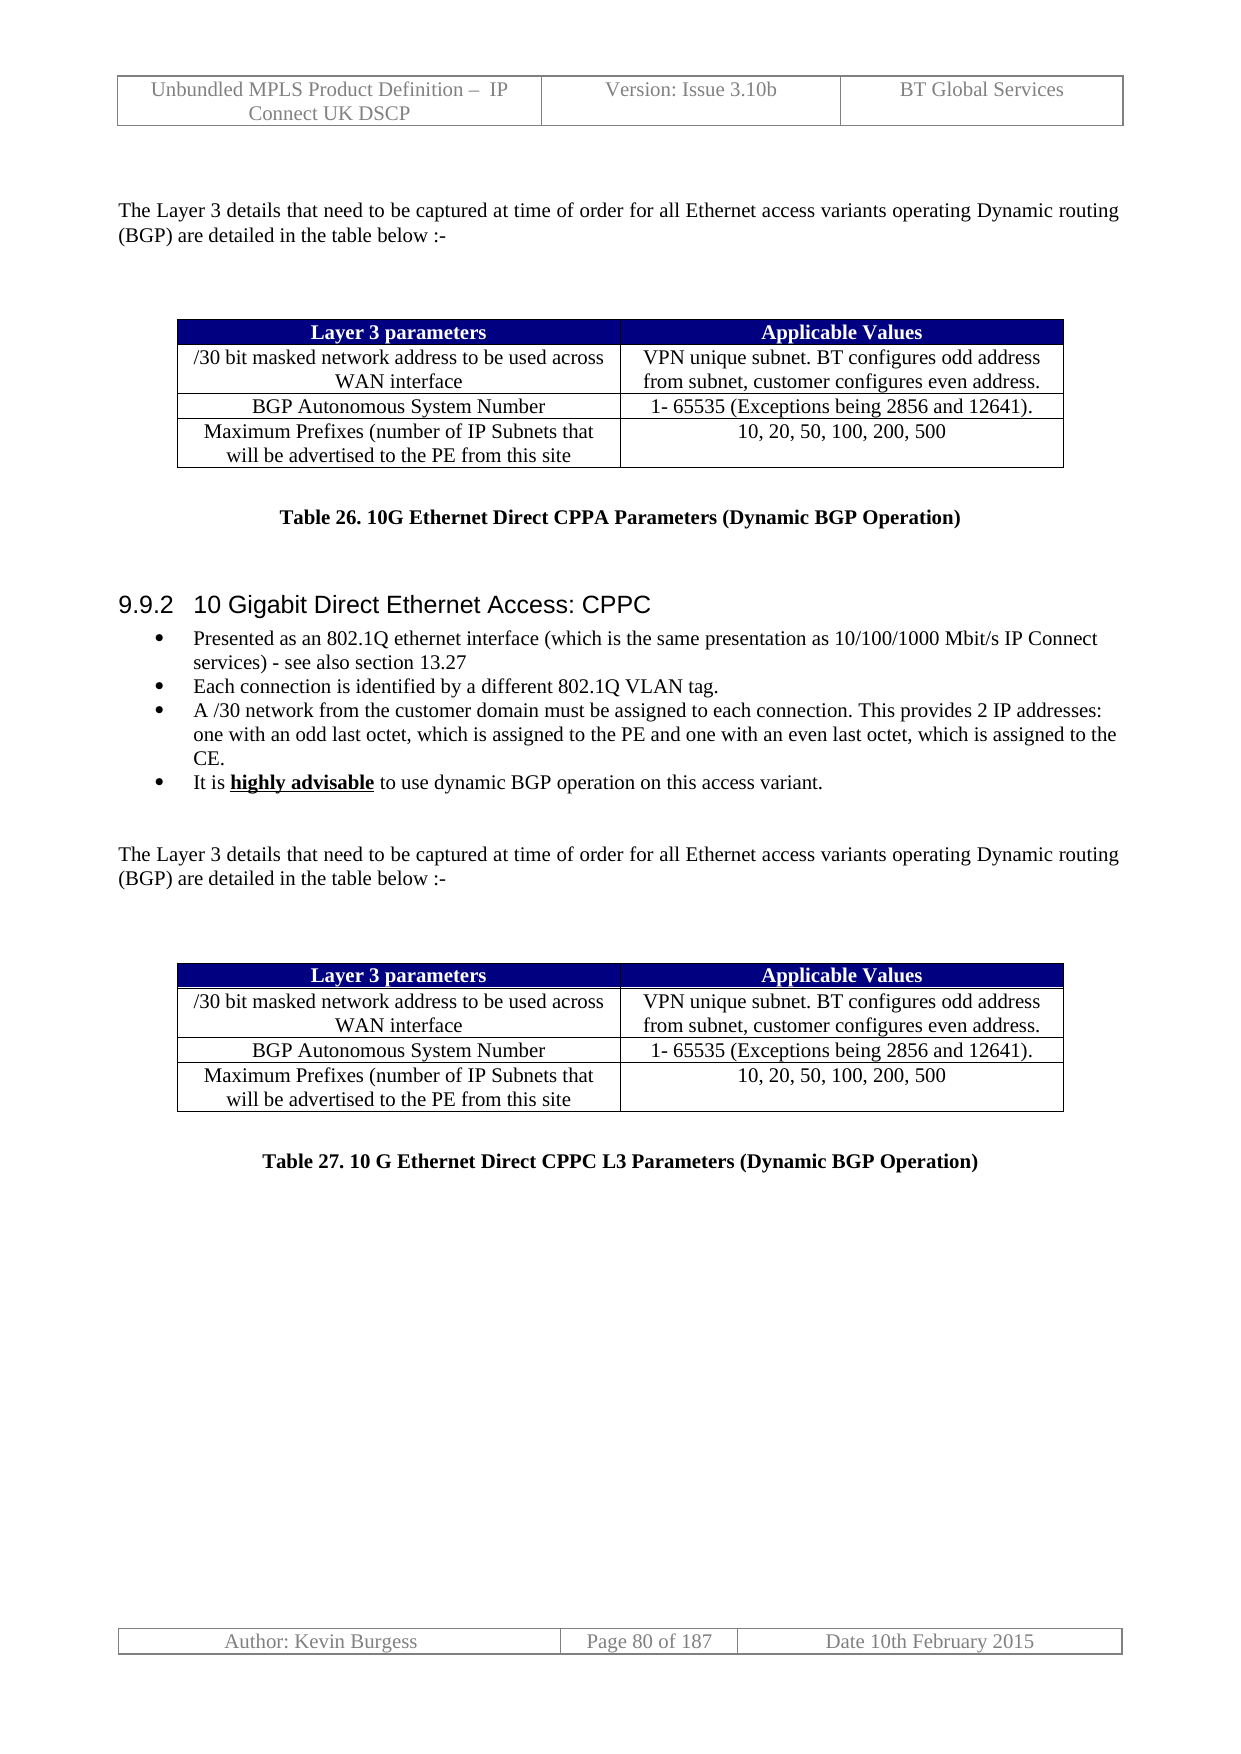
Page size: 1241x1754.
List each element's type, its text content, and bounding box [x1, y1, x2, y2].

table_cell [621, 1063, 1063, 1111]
list Each connection is identified by a different 802.1Q VLAN tag. [156, 674, 1122, 698]
text The Layer 3 details that need to be captured at time of order for all Ethernet access variants operating Dynamic routing (BGP) are detailed in the table below :- [118, 842, 1122, 890]
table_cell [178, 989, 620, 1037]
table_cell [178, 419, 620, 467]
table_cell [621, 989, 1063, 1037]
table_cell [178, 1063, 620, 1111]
subtitle 10 Gigabit Direct Ethernet Access: CPPC [118, 591, 1122, 619]
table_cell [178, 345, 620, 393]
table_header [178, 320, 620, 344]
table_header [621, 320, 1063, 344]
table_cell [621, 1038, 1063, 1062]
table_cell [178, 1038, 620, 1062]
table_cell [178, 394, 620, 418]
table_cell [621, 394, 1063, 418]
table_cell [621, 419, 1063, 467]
text The Layer 3 details that need to be captured at time of order for all Ethernet access variants operating Dynamic routing (BGP) are detailed in the table below :- [118, 198, 1122, 247]
list Presented as an 802.1Q ethernet interface (which is the same presentation as 10/100/1000 Mbit/s IP Connect services) - see also section 13.27 [156, 626, 1122, 674]
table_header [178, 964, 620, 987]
text Table 27. 10 G Ethernet Direct CPPC L3 Parameters (Dynamic BGP Operation) [118, 1148, 1122, 1173]
text Table 26. 10G Ethernet Direct CPPA Parameters (Dynamic BGP Operation) [118, 505, 1122, 529]
list A /30 network from the customer domain must be assigned to each connection. This provides 2 IP addresses: one with an odd last octet, which is assigned to the PE and one with an even last octet, which is assigned to the CE. [156, 698, 1122, 770]
list It is highly advisable to use dynamic BGP operation on this access variant. [156, 770, 1122, 794]
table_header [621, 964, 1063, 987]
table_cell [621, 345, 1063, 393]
